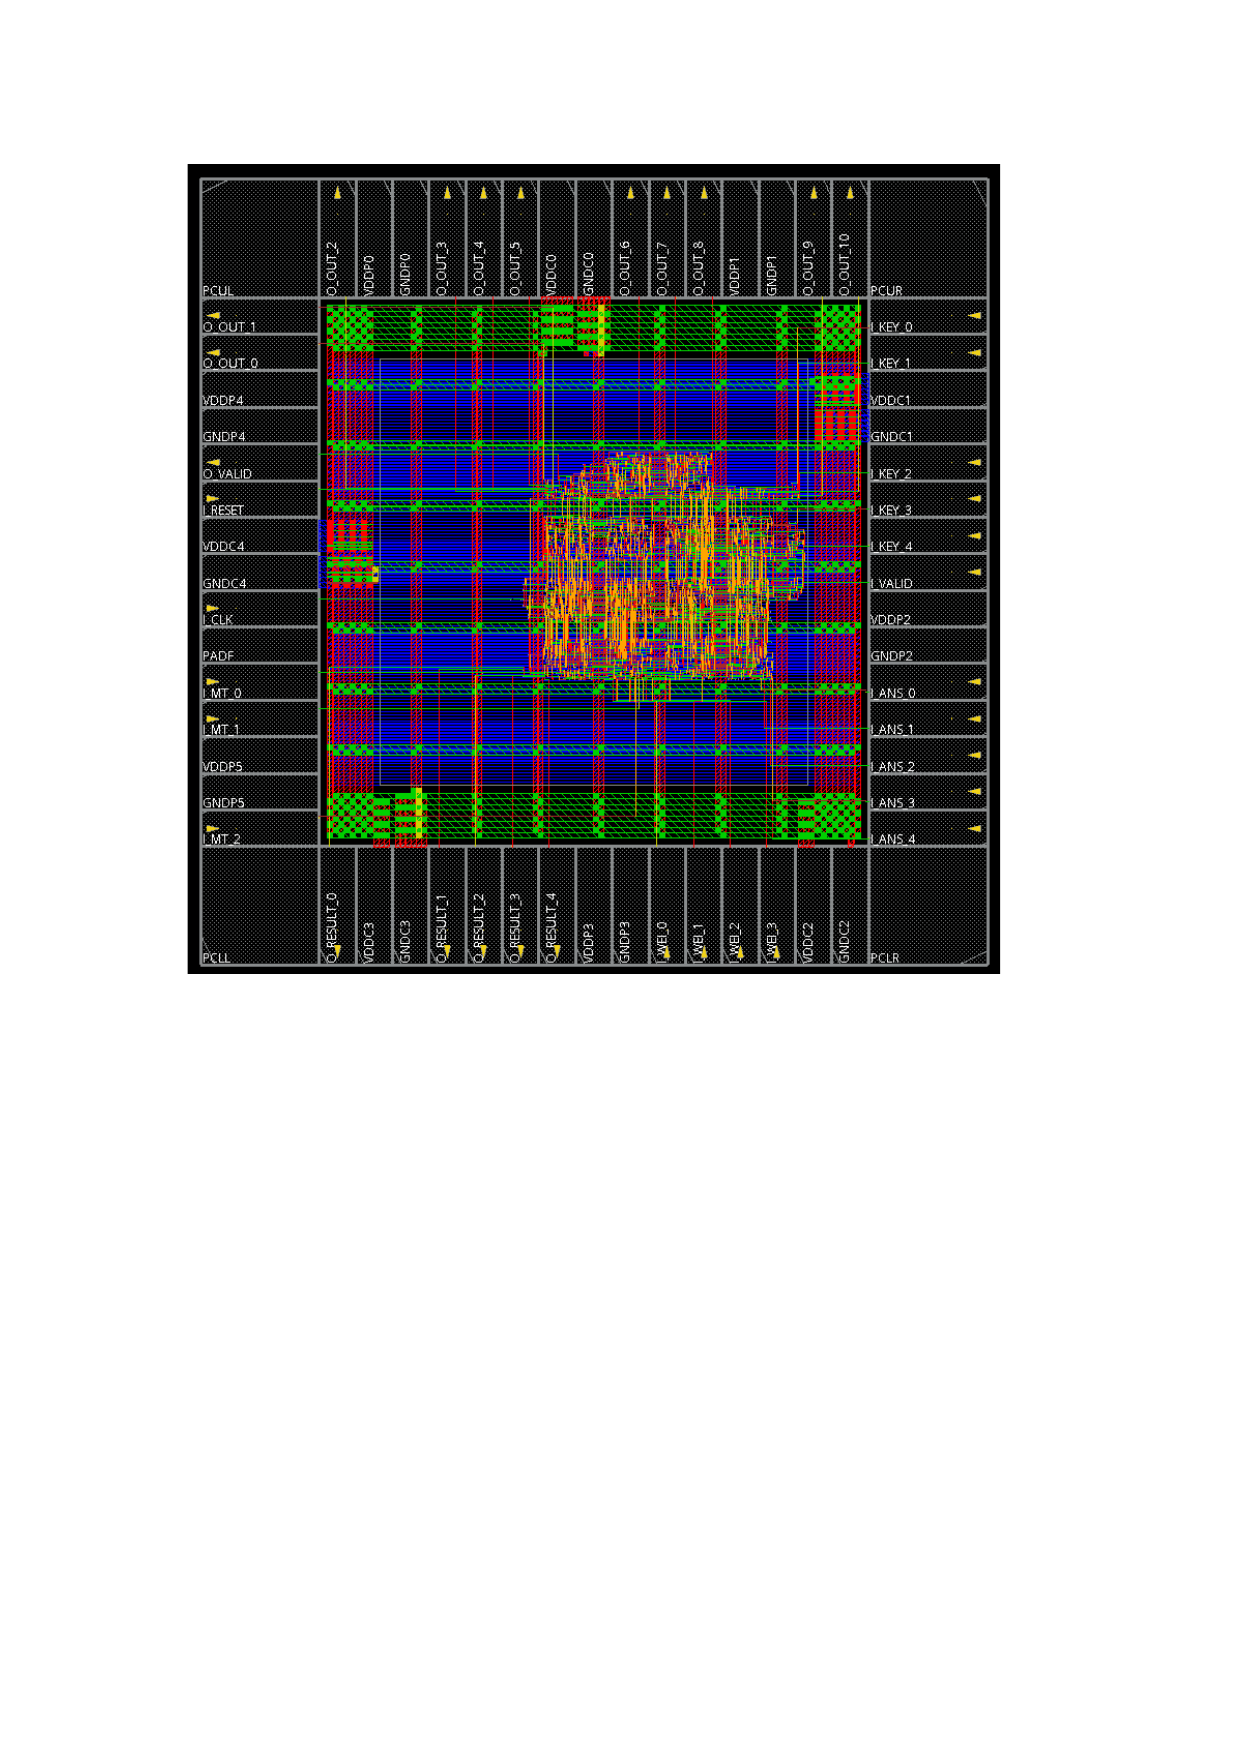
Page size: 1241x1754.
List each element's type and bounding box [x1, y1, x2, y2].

picture [187, 164, 1001, 974]
